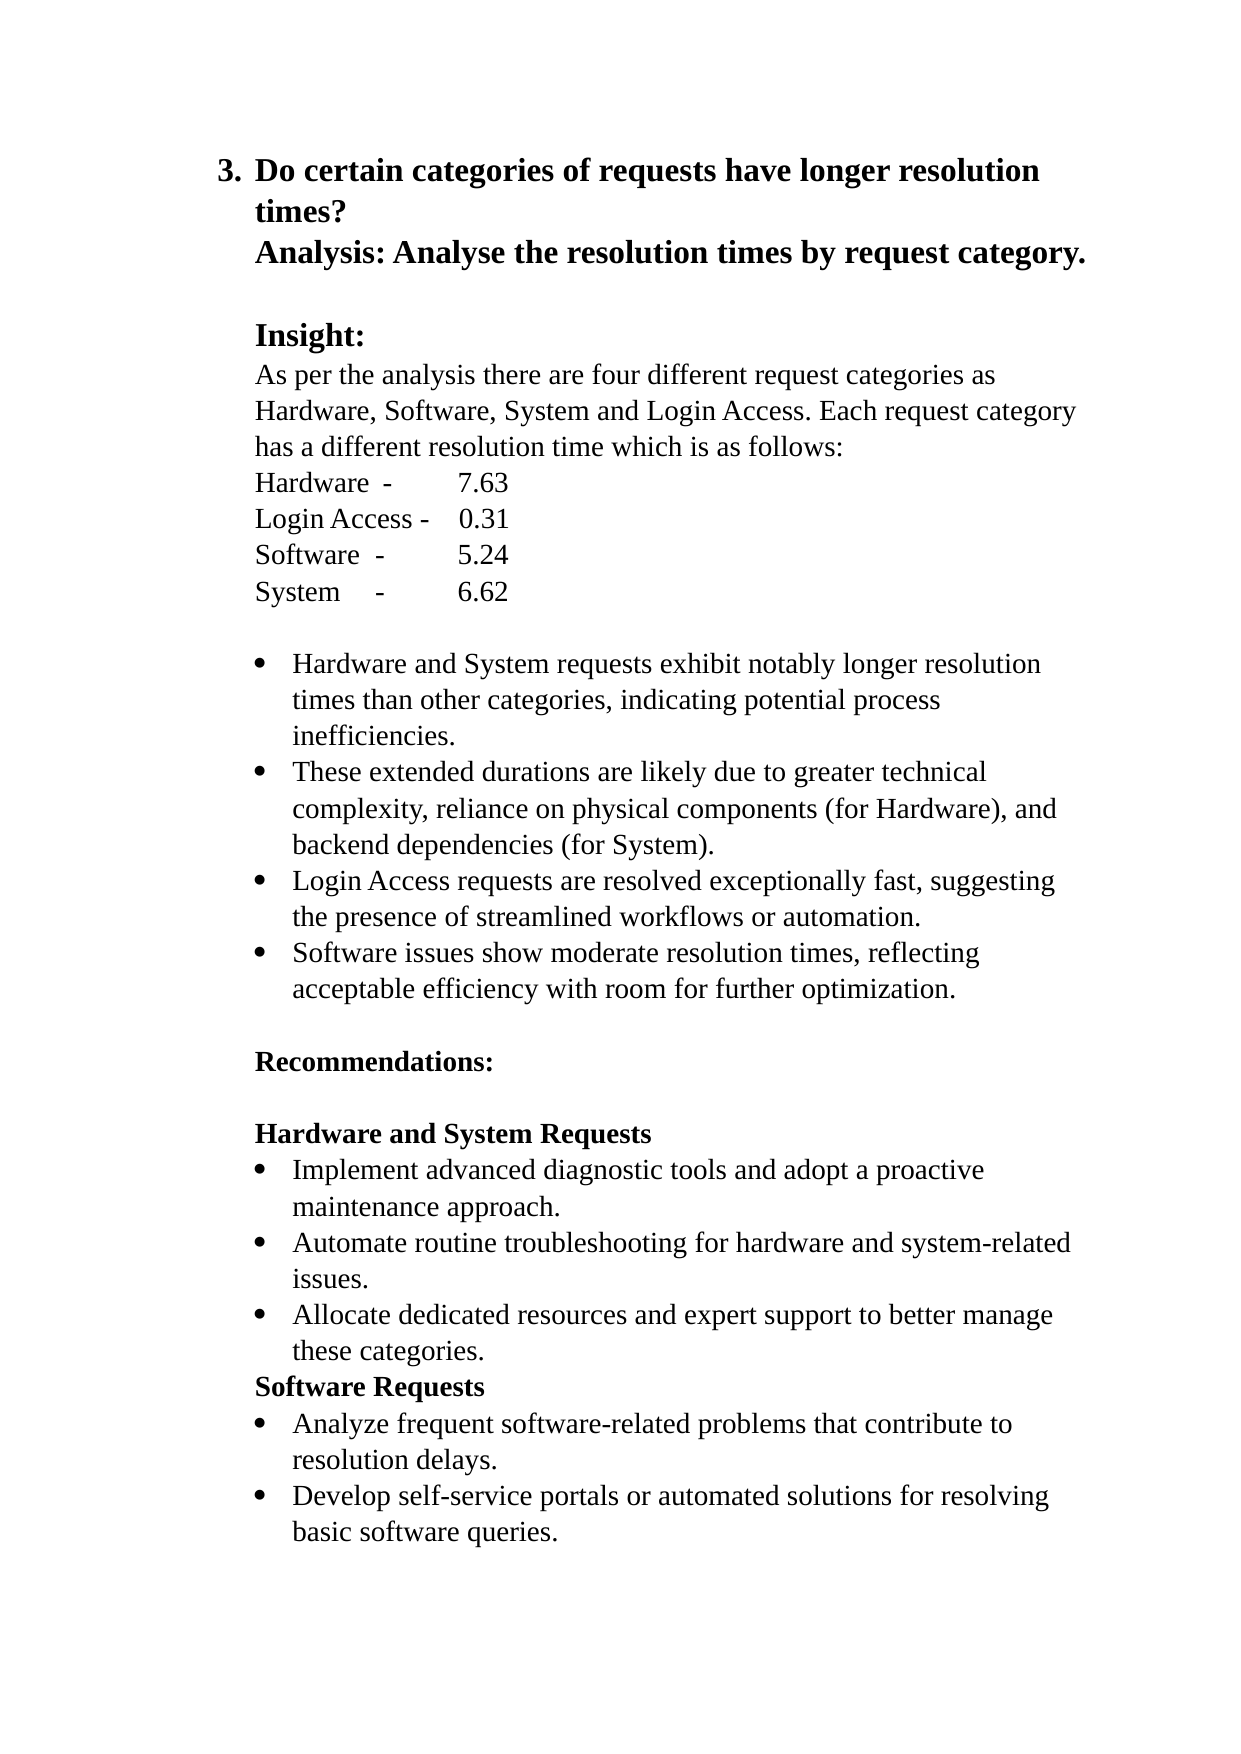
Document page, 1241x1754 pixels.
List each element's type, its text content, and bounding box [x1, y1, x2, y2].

list Develop self-service portals or automated solutions for resolving basic software queries. [254, 1478, 1090, 1548]
list Software issues show moderate resolution times, reflecting acceptable efficiency with room for further optimization. [254, 935, 1090, 1005]
list Software Requests [254, 1369, 1090, 1403]
list Allocate dedicated resources and expert support to better manage these categories. [254, 1297, 1090, 1367]
list Login Access - 0.31 [254, 501, 1090, 535]
list Hardware and System requests exhibit notably longer resolution times than other categories, indicating potential process inefficiencies. [254, 646, 1090, 752]
list Hardware - 7.63 [254, 465, 1090, 499]
list Insight: [254, 315, 1090, 354]
list Do certain categories of requests have longer resolution times? [217, 150, 1090, 230]
list Recommendations: [254, 1044, 1090, 1077]
list These extended durations are likely due to greater technical complexity, reliance on physical components (for Hardware), and backend dependencies (for System). [254, 754, 1090, 860]
list Implement advanced diagnostic tools and adopt a proactive maintenance approach. [254, 1152, 1090, 1222]
list As per the analysis there are four different request categories as Hardware, Software, System and Login Access. Each request category has a different resolution time which is as follows: [254, 357, 1090, 463]
list System - 6.62 [254, 574, 1090, 607]
list Analyze frequent software-related problems that contribute to resolution delays. [254, 1406, 1090, 1476]
list Automate routine troubleshooting for hardware and system-related issues. [254, 1225, 1090, 1294]
list Login Access requests are resolved exceptionally fast, suggesting the presence of streamlined workflows or automation. [254, 863, 1090, 933]
list Hardware and System Requests [254, 1116, 1090, 1150]
list Software - 5.24 [254, 537, 1090, 571]
list Analysis: Analyse the resolution times by request category. [254, 233, 1090, 271]
